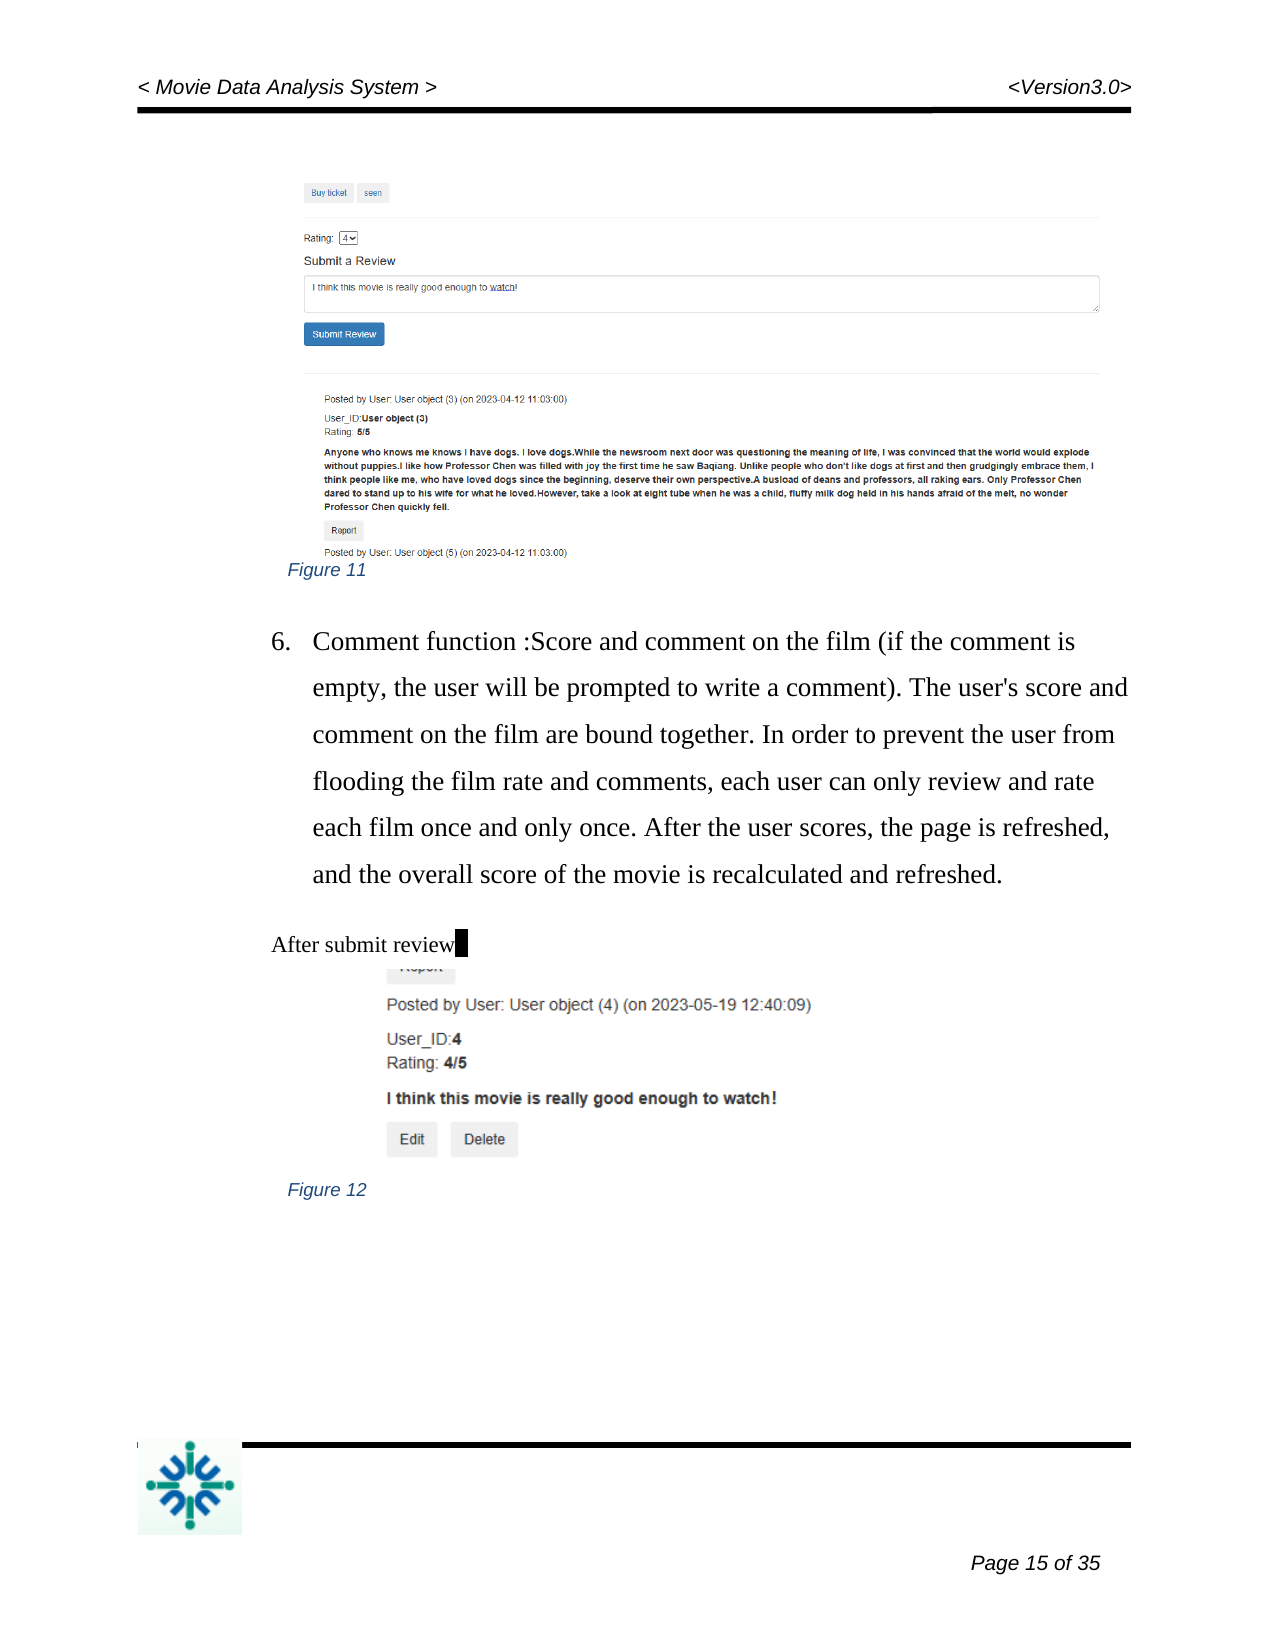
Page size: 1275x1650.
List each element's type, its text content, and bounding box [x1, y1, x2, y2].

text Figure 12 [212, 1179, 1138, 1200]
list 6. Comment function :Score and comment on the film (if the comment is empty, the user will be prompted to write a comment). The user's score and comment on the film are bound together. In order to prevent the user from flooding the film rate and comments, each user can only review and rate each film once and only once. After the user scores, the page is refreshed, and the overall score of the movie is recalculated and refreshed. [271, 625, 1138, 889]
picture [287, 150, 1135, 559]
picture [312, 969, 1156, 1167]
picture [137, 1438, 243, 1535]
text Figure 11 [196, 558, 1138, 580]
